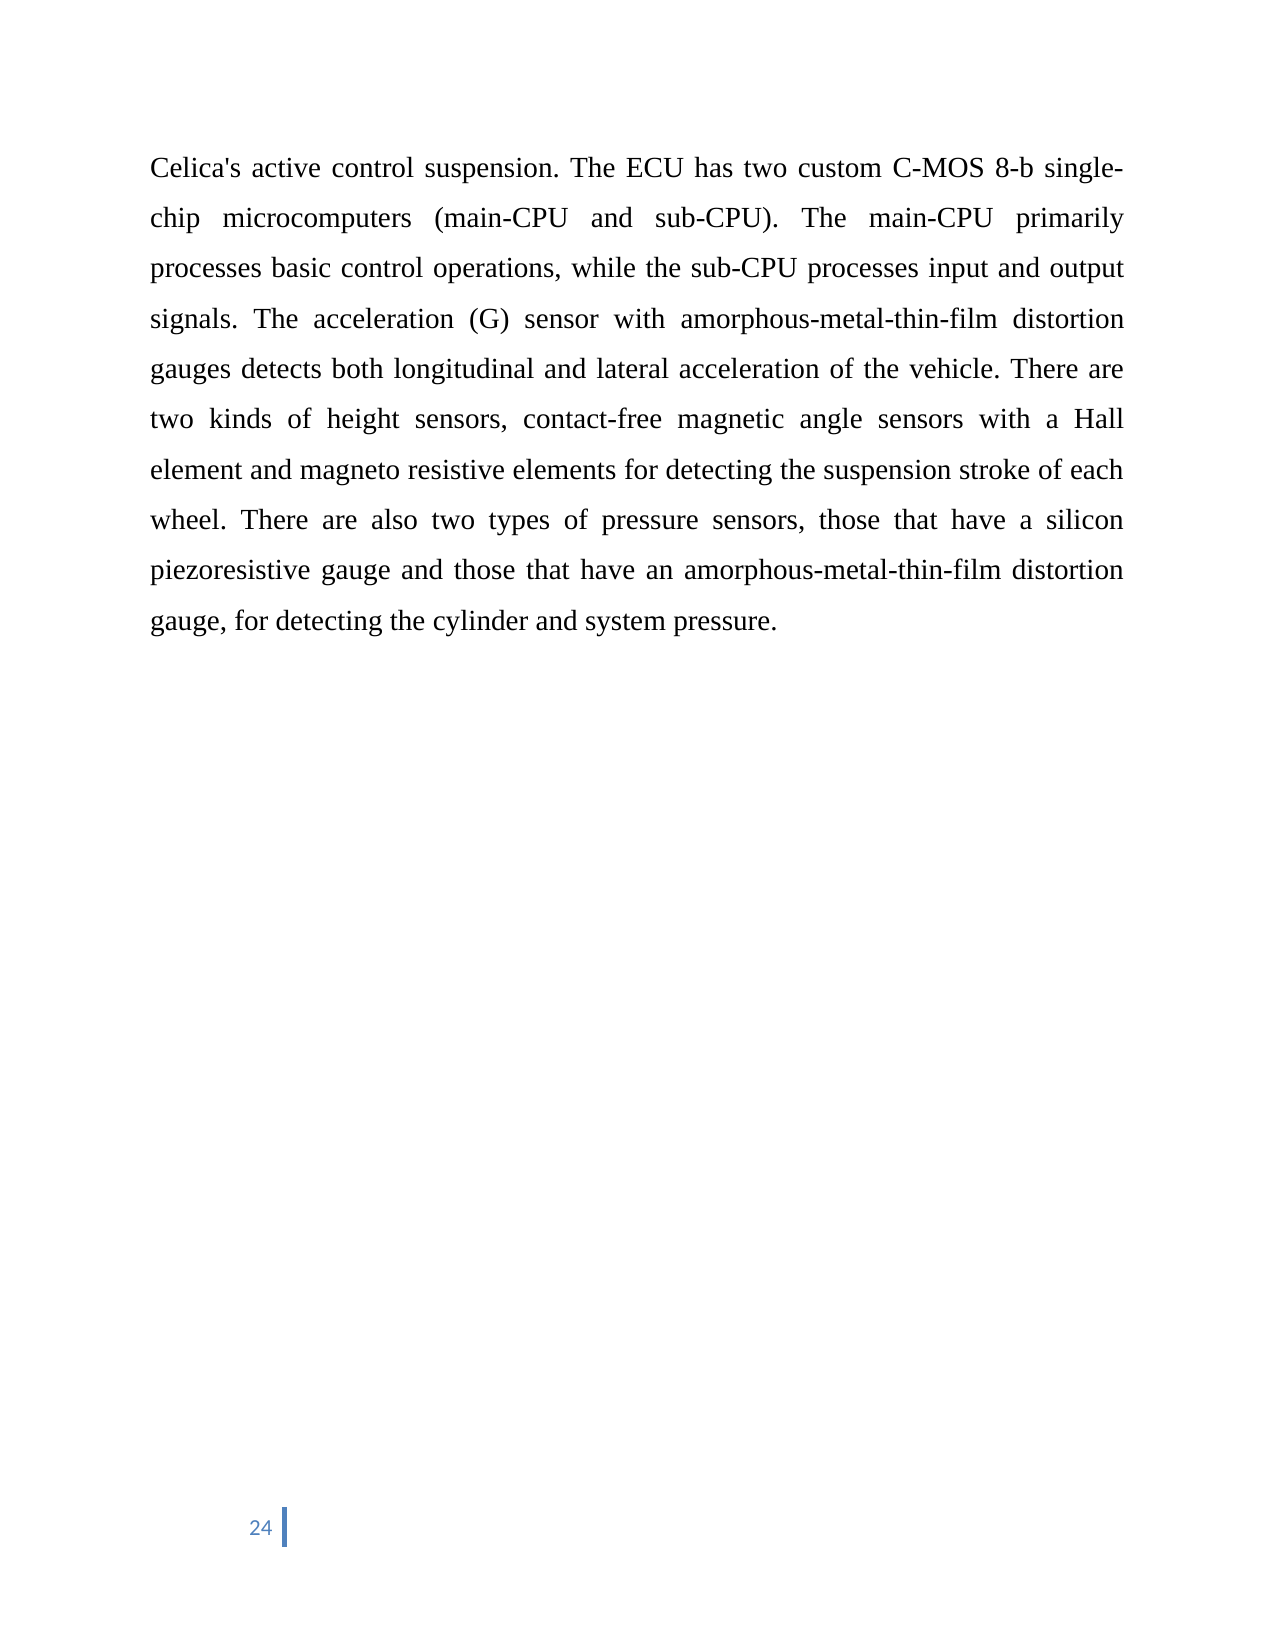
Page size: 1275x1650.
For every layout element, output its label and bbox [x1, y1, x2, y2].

text [150, 150, 1125, 636]
